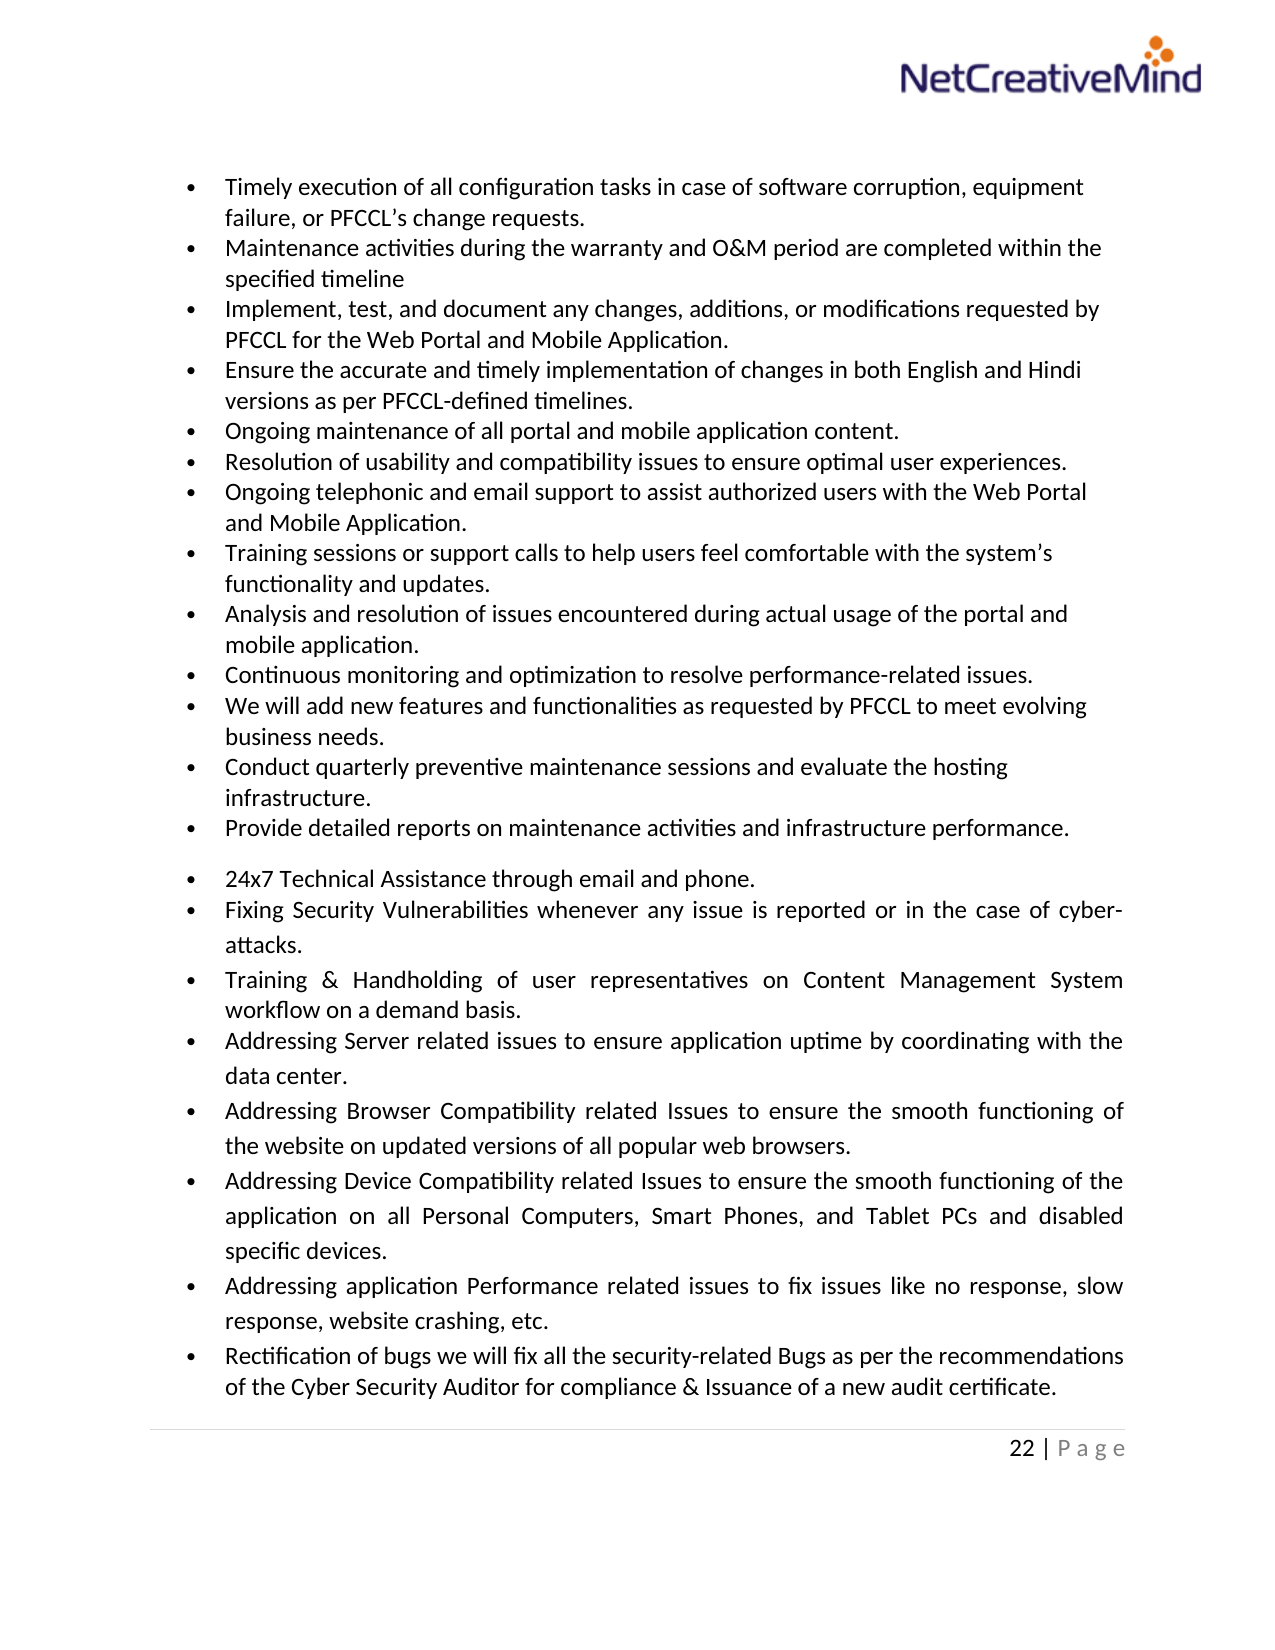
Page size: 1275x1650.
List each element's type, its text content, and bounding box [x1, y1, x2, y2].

list We will add new features and functionalities as requested by PFCCL to meet evolving business needs. [187, 690, 1125, 751]
list Rectification of bugs we will fix all the security-related Bugs as per the recommendations of the Cyber Security Auditor for compliance & Issuance of a new audit certificate. [187, 1340, 1125, 1401]
list Addressing Browser Compatibility related Issues to ensure the smooth functioning of the website on updated versions of all popular web browsers. [187, 1095, 1125, 1161]
list Fixing Security Vulnerabilities whenever any issue is reported or in the case of cyber-attacks. [187, 894, 1125, 959]
list Training & Handholding of user representatives on Content Management System workflow on a demand basis. [187, 964, 1125, 1025]
list Training sessions or support calls to help users feel comfortable with the system’s functionality and updates. [187, 537, 1125, 598]
list Implement, test, and document any changes, additions, or modifications requested by PFCCL for the Web Portal and Mobile Application. [187, 293, 1125, 354]
list Addressing application Performance related issues to fix issues like no response, slow response, website crashing, etc. [187, 1270, 1125, 1336]
list Addressing Device Compatibility related Issues to ensure the smooth functioning of the application on all Personal Computers, Smart Phones, and Tablet PCs and disabled specific devices. [187, 1165, 1125, 1266]
list Resolution of usability and compatibility issues to ensure optimal user experiences. [187, 446, 1125, 476]
list Ongoing maintenance of all portal and mobile application content. [187, 415, 1125, 446]
list Ensure the accurate and timely implementation of changes in both English and Hindi versions as per PFCCL-defined timelines. [187, 354, 1125, 415]
list Provide detailed reports on maintenance activities and infrastructure performance. [187, 812, 1125, 843]
list Addressing Server related issues to ensure application uptime by coordinating with the data center. [187, 1025, 1125, 1091]
picture [900, 35, 1214, 95]
list Maintenance activities during the warranty and O&M period are completed within the specified timeline [187, 232, 1125, 293]
list Conduct quarterly preventive maintenance sessions and evaluate the hosting infrastructure. [187, 751, 1125, 812]
list Ongoing telephonic and email support to assist authorized users with the Web Portal and Mobile Application. [187, 476, 1125, 537]
list Continuous monitoring and optimization to resolve performance-related issues. [187, 659, 1125, 690]
list 24x7 Technical Assistance through email and phone. [187, 863, 1125, 894]
list Analysis and resolution of issues encountered during actual usage of the portal and mobile application. [187, 598, 1125, 659]
list Timely execution of all configuration tasks in case of software corruption, equipment failure, or PFCCL’s change requests. [187, 171, 1125, 232]
